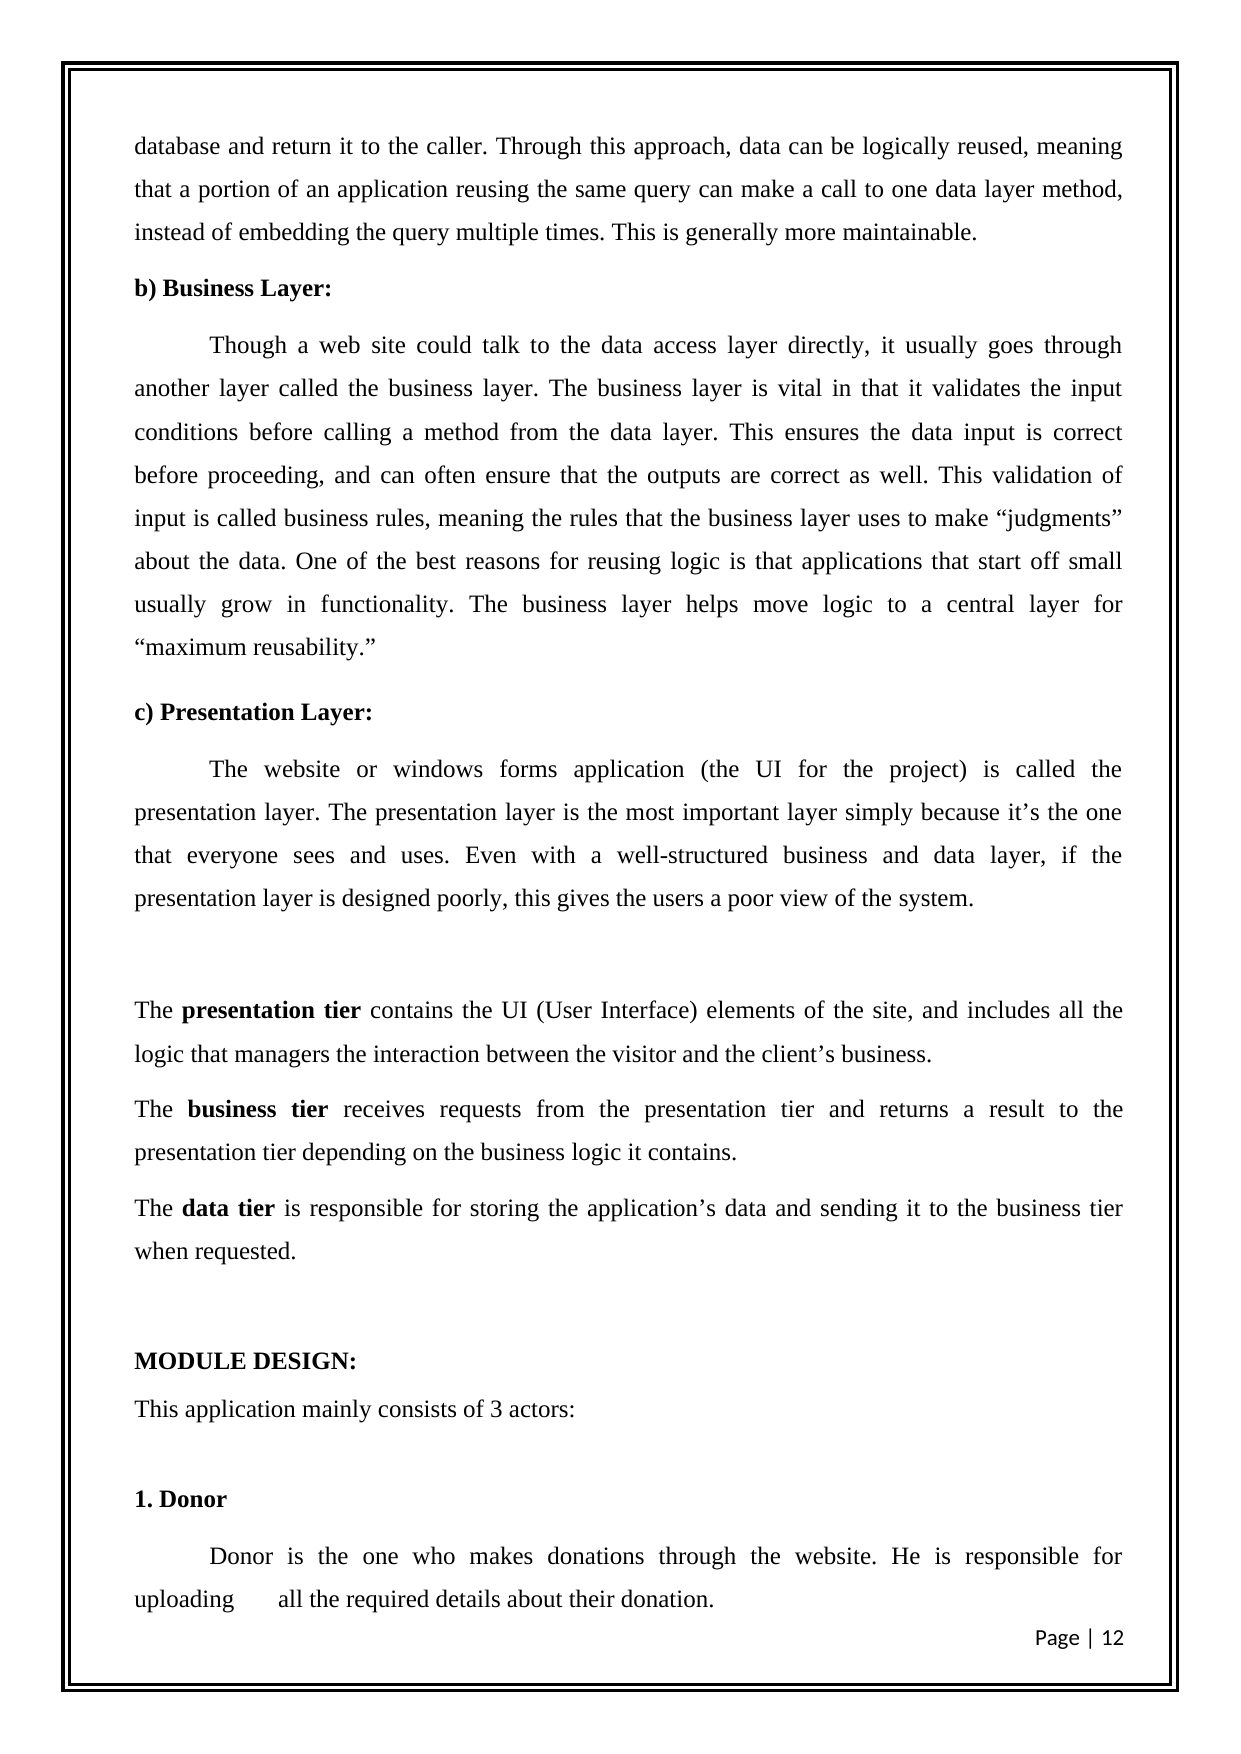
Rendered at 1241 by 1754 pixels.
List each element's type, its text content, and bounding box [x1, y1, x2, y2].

text Donor is the one who makes donations through the website. He is responsible for uploading all the required details about their donation. [134, 1541, 1124, 1613]
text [134, 131, 1124, 246]
subtitle MODULE DESIGN: [134, 1346, 1124, 1375]
text The website or windows forms application (the UI for the project) is called the presentation layer. The presentation layer is the most important layer simply because it’s the one that everyone sees and uses. Even with a well-structured business and data layer, if the presentation layer is designed poorly, this gives the users a poor view of the system. [134, 754, 1124, 912]
subtitle Presentation Layer: [134, 697, 1124, 726]
subtitle This application mainly consists of 3 actors: [134, 1394, 1124, 1422]
text The data tier is responsible for storing the application’s data and sending it to the business tier when requested. [134, 1193, 1124, 1265]
subtitle Business Layer: [134, 273, 1124, 302]
text Though a web site could talk to the data access layer directly, it usually goes through another layer called the business layer. The business layer is vital in that it validates the input conditions before calling a method from the data layer. This ensures the data input is correct before proceeding, and can often ensure that the outputs are correct as well. This validation of input is called business rules, meaning the rules that the business layer uses to make “judgments” about the data. One of the best reasons for reusing logic is that applications that start off small usually grow in functionality. The business layer helps move logic to a central layer for “maximum reusability.” [134, 330, 1124, 661]
list Donor [134, 1484, 1124, 1512]
text The presentation tier contains the UI (User Interface) elements of the site, and includes all the logic that managers the interaction between the visitor and the client’s business. [134, 996, 1124, 1067]
text The business tier receives requests from the presentation tier and returns a result to the presentation tier depending on the business logic it contains. [134, 1094, 1124, 1166]
